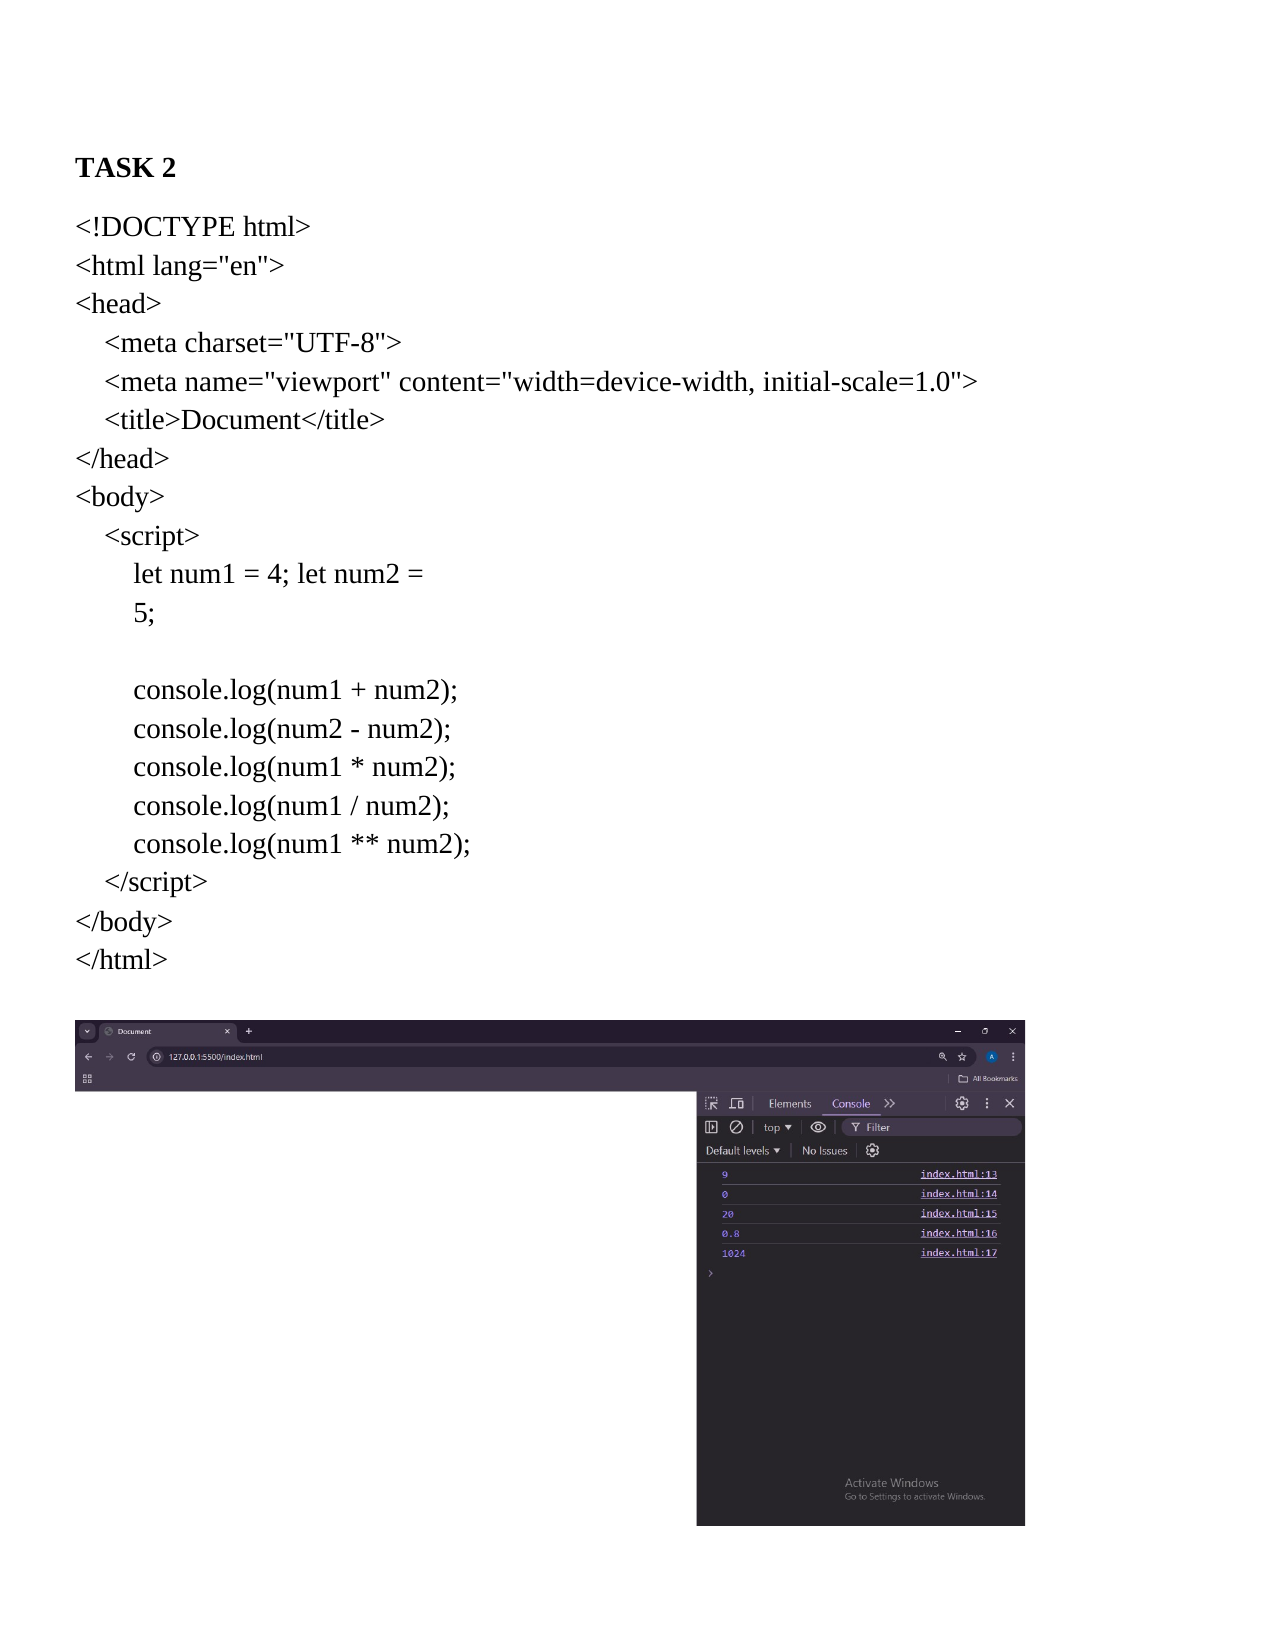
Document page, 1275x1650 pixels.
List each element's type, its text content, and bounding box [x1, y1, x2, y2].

picture [75, 1020, 1025, 1526]
text <body> [75, 479, 1200, 513]
text let num1 = 4; let num2 = 5; [133, 557, 426, 629]
text <html lang="en"> [75, 248, 1200, 282]
text </html> [75, 942, 1200, 976]
text <script> [104, 518, 1200, 552]
text </head> [75, 441, 1200, 474]
text <meta charset="UTF-8"> [104, 325, 1200, 358]
text <!DOCTYPE html> [75, 209, 1200, 243]
text TASK 2 [75, 150, 1200, 183]
text console.log(num1 + num2); console.log(num2 - num2); console.log(num1 * num2); console.log(num1 / num2); console.log(num1 ** num2); [133, 672, 605, 860]
text <head> [75, 287, 1200, 320]
text </script> [104, 865, 1200, 898]
text <title>Document</title> [104, 402, 1200, 436]
text </body> [75, 904, 1200, 937]
text <meta name="viewport" content="width=device-width, initial-scale=1.0"> [104, 364, 1200, 397]
